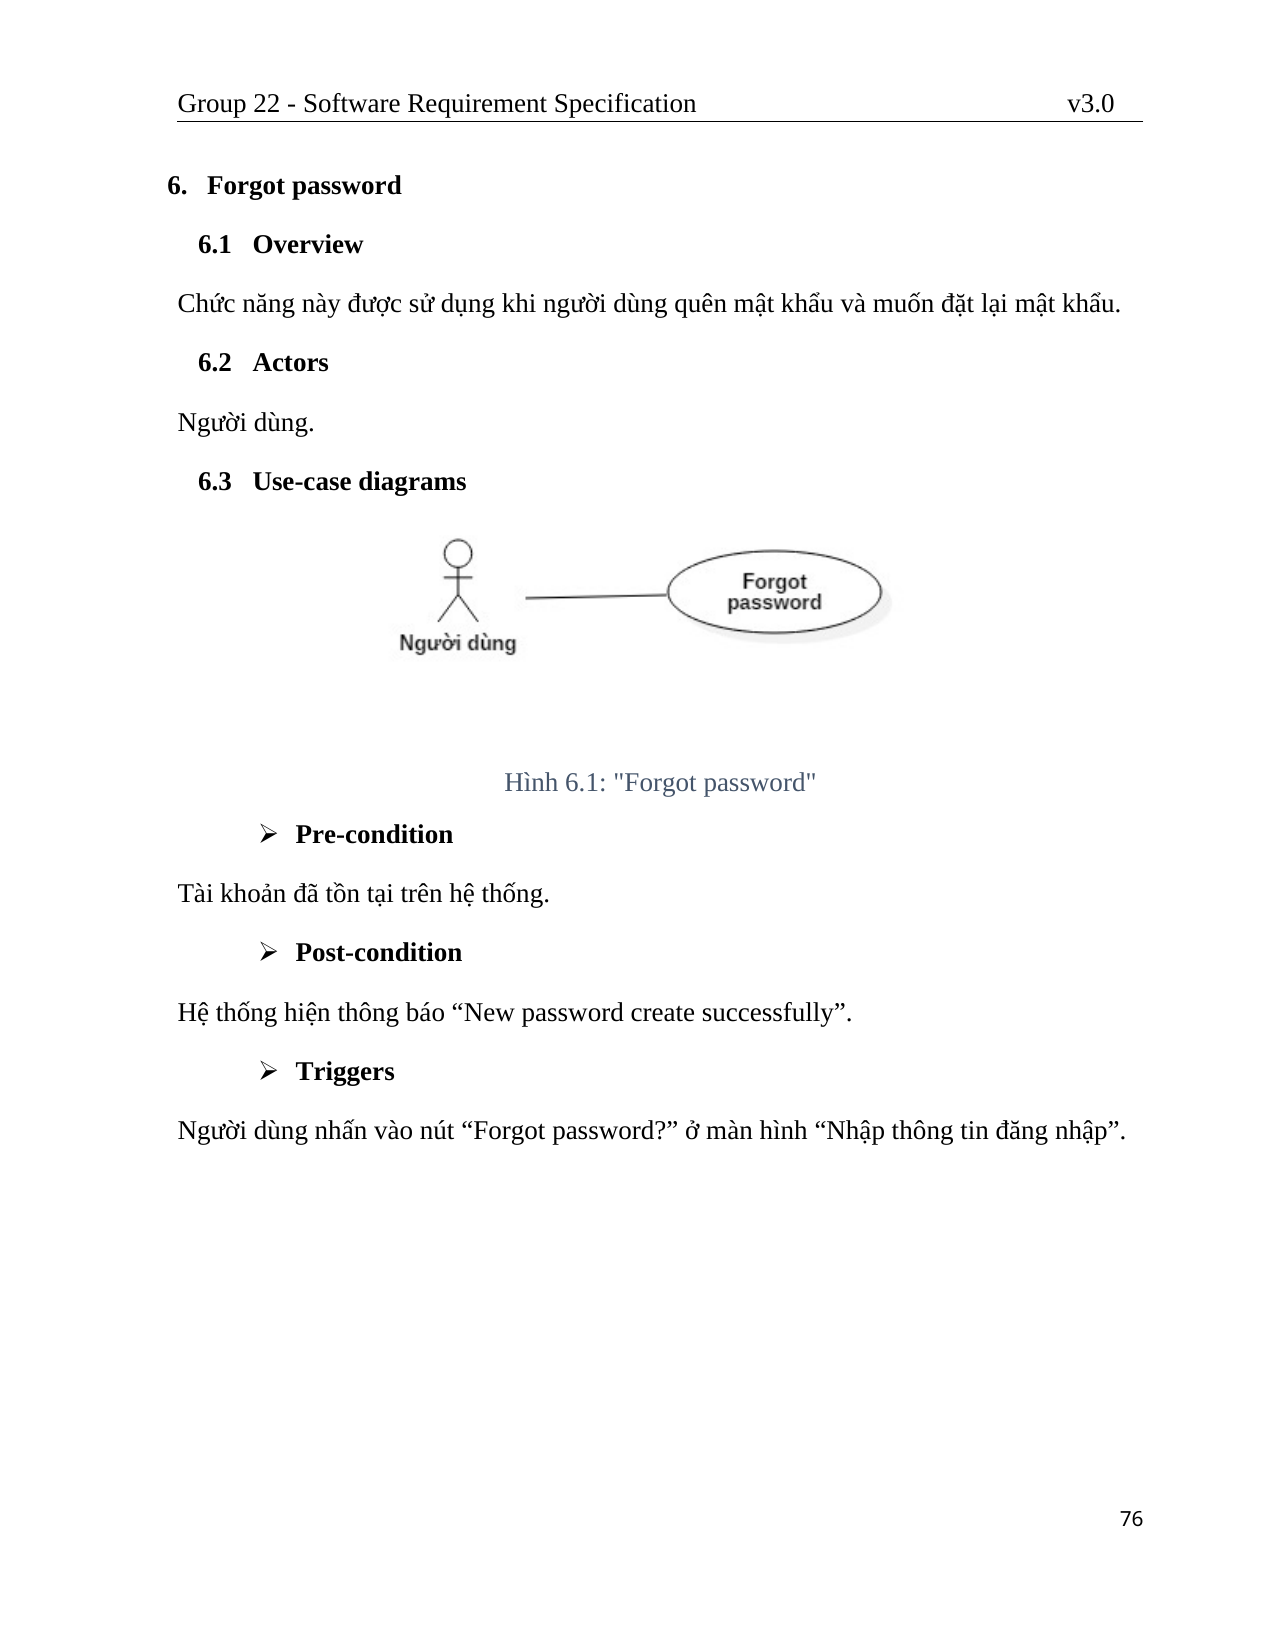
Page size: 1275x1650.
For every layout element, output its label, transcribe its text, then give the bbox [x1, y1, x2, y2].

text Người dùng. [177, 406, 1143, 437]
list Triggers [258, 1055, 1143, 1086]
text Tài khoản đã tồn tại trên hệ thống. [177, 877, 1143, 908]
text Hệ thống hiện thông báo “New password create successfully”. [177, 996, 1143, 1027]
text Người dùng nhấn vào nút “Forgot password?” ở màn hình “Nhập thông tin đăng nhập”. [177, 1114, 1143, 1146]
text Hình 6.1: "Forgot password" [177, 766, 1143, 797]
text Chức năng này được sử dụng khi người dùng quên mật khẩu và muốn đặt lại mật khẩu. [177, 287, 1143, 318]
list Use-case diagrams [215, 465, 1143, 496]
list Post-condition [258, 937, 1143, 968]
picture [377, 523, 944, 726]
list Overview [215, 228, 1143, 259]
list Pre-condition [258, 818, 1143, 849]
list Actors [215, 346, 1143, 378]
list Forgot password [177, 169, 1143, 200]
